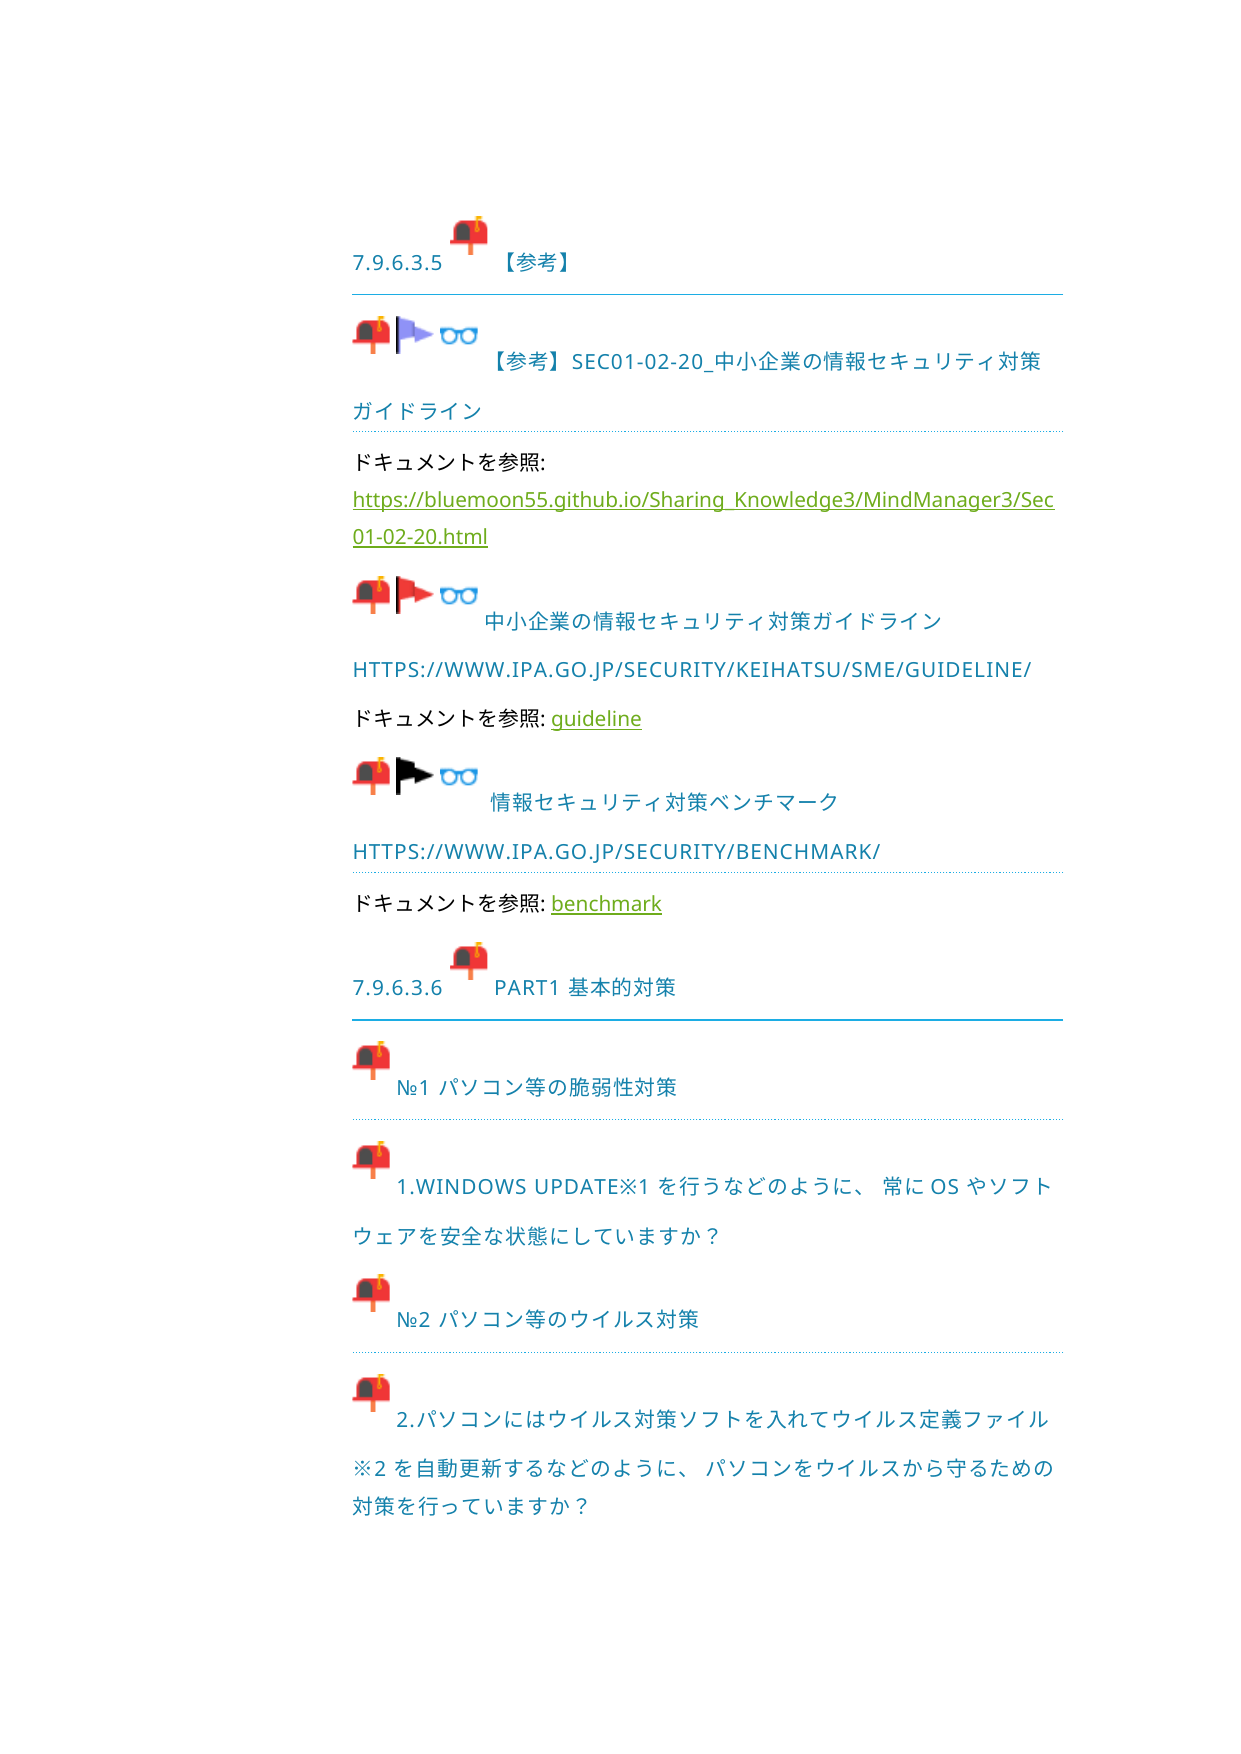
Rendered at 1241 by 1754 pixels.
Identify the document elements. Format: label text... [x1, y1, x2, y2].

picture [440, 576, 478, 614]
picture [352, 316, 390, 354]
picture [440, 757, 478, 795]
picture [352, 1141, 390, 1179]
picture [440, 316, 478, 354]
picture [352, 576, 390, 614]
picture [352, 1041, 390, 1080]
text ドキュメントを参照: https://bluemoon55.github.io/Sharing_Knowledge3/MindManager3/Sec01-02-20.html [352, 443, 1063, 555]
picture [396, 757, 434, 795]
picture [450, 942, 488, 980]
text Part1 基本的対策 [352, 942, 1063, 1019]
text №2 パソコン等のウイルス対策 [352, 1274, 1063, 1353]
text 2.パソコンにはウイルス対策ソフトを入れてウイルス定義ファイル※2 を自動更新するなどのように、 パソコンをウイルスから守るための対策を行っていますか？ [352, 1374, 1063, 1524]
text 情報セキュリティ対策ベンチマーク https://www.ipa.go.jp/security/benchmark/ [352, 757, 1063, 873]
text 【参考】 [352, 217, 1063, 294]
picture [352, 757, 390, 795]
text 【参考】Sec01-02-20_中小企業の情報セキュリティ対策ガイドライン [352, 316, 1063, 432]
picture [352, 1374, 390, 1412]
text 中小企業の情報セキュリティ対策ガイドライン https://www.ipa.go.jp/security/keihatsu/sme/guideline/ [352, 576, 1063, 689]
picture [396, 316, 434, 354]
text №1 パソコン等の脆弱性対策 [352, 1042, 1063, 1120]
text ドキュメントを参照: guideline [352, 699, 1063, 737]
picture [396, 576, 434, 614]
picture [450, 216, 488, 255]
text 1.Windows Update※1 を行うなどのように、 常にOS やソフトウェアを安全な状態にしていますか？ [352, 1141, 1063, 1254]
picture [352, 1274, 390, 1312]
text ドキュメントを参照: benchmark [352, 884, 1063, 921]
